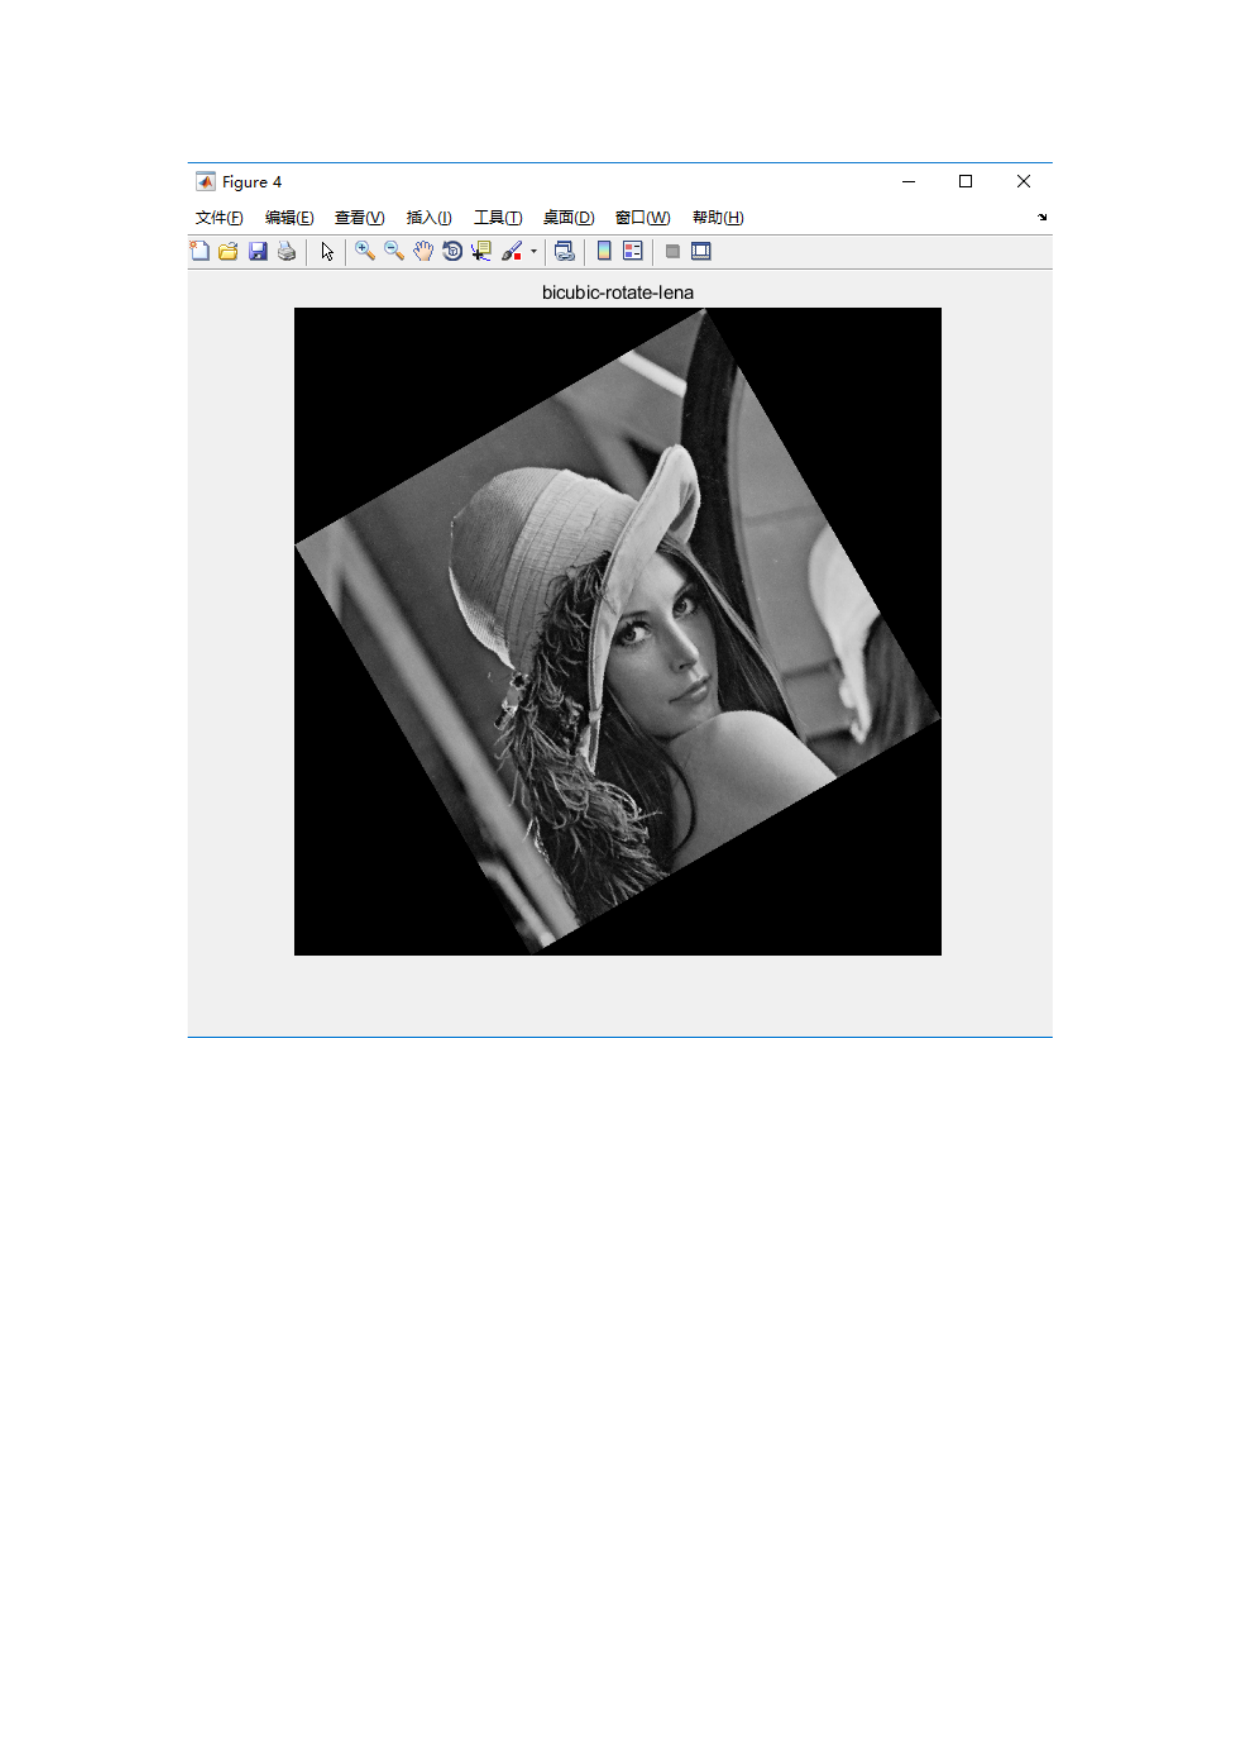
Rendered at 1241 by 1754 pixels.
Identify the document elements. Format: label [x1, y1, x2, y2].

picture [187, 162, 1053, 1038]
